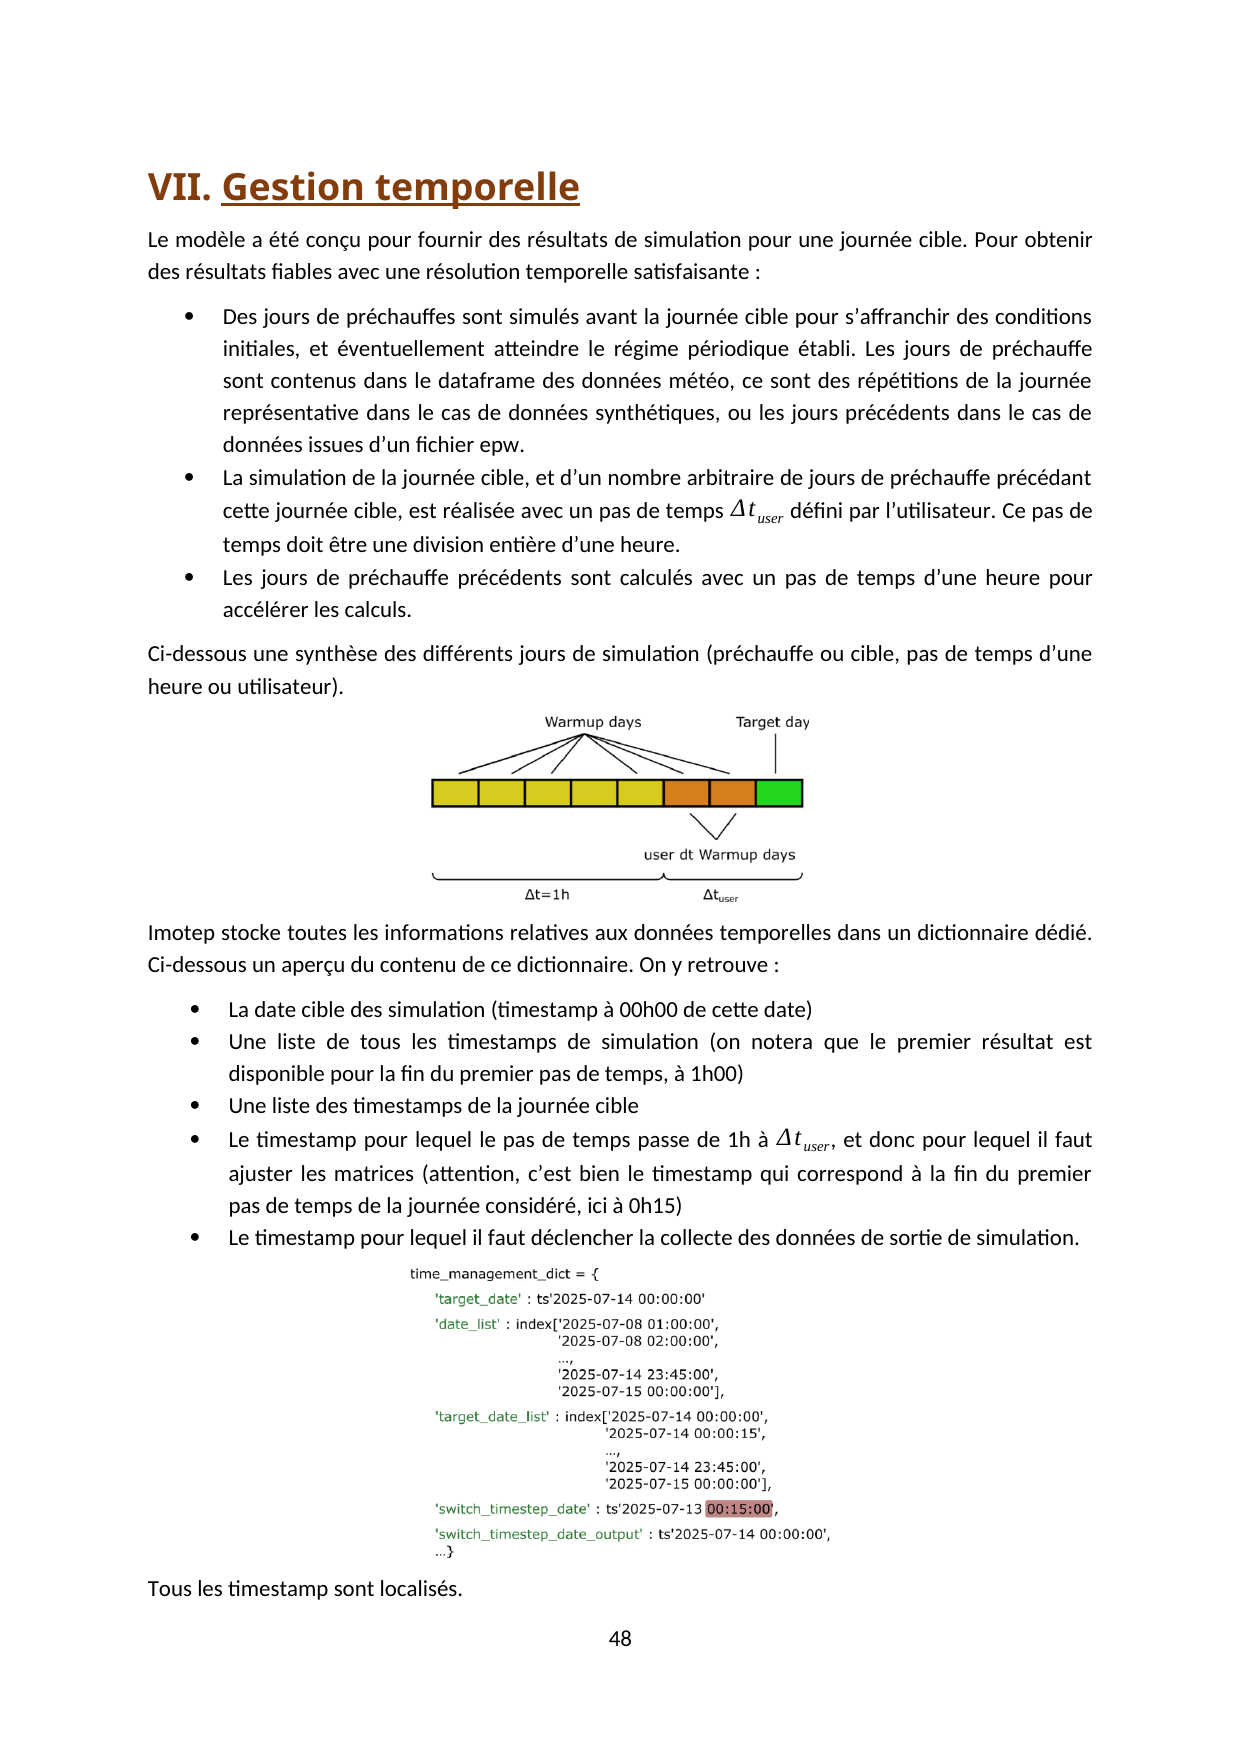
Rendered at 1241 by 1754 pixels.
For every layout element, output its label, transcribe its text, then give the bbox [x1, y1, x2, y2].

list La date cible des simulation (timestamp à 00h00 de cette date) [191, 995, 1093, 1023]
list La simulation de la journée cible, et d’un nombre arbitraire de jours de préchauffe précédant cette journée cible, est réalisée avec un pas de temps défini par l’utilisateur. Ce pas de temps doit être une division entière d’une heure. [185, 463, 1093, 558]
text Le modèle a été conçu pour fournir des résultats de simulation pour une journée cible. Pour obtenir des résultats fiables avec une résolution temporelle satisfaisante : [148, 225, 1093, 285]
list Des jours de préchauffes sont simulés avant la journée cible pour s’affranchir des conditions initiales, et éventuellement atteindre le régime périodique établi. Les jours de préchauffe sont contenus dans le dataframe des données météo, ce sont des répétitions de la journée représentative dans le cas de données synthétiques, ou les jours précédents dans le cas de données issues d’un fichier epw. [185, 302, 1093, 459]
list Une liste des timestamps de la journée cible [191, 1091, 1093, 1119]
picture [410, 1268, 830, 1558]
list Le timestamp pour lequel le pas de temps passe de 1h à , et donc pour lequel il faut ajuster les matrices (attention, c’est bien le timestamp qui correspond à la fin du premier pas de temps de la journée considéré, ici à 0h15) [191, 1124, 1093, 1219]
text Imotep stocke toutes les informations relatives aux données temporelles dans un dictionnaire dédié. Ci-dessous un aperçu du contenu de ce dictionnaire. On y retrouve : [148, 918, 1093, 978]
list Une liste de tous les timestamps de simulation (on notera que le premier résultat est disponible pour la fin du premier pas de temps, à 1h00) [191, 1027, 1093, 1087]
list Les jours de préchauffe précédents sont calculés avec un pas de temps d’une heure pour accélérer les calculs. [185, 563, 1093, 623]
text Ci-dessous une synthèse des différents jours de simulation (préchauffe ou cible, pas de temps d’une heure ou utilisateur). [148, 639, 1093, 700]
picture [431, 716, 810, 902]
subtitle Gestion temporelle [148, 160, 1093, 211]
list Le timestamp pour lequel il faut déclencher la collecte des données de sortie de simulation. [191, 1223, 1093, 1252]
text Tous les timestamp sont localisés. [148, 1574, 1093, 1602]
